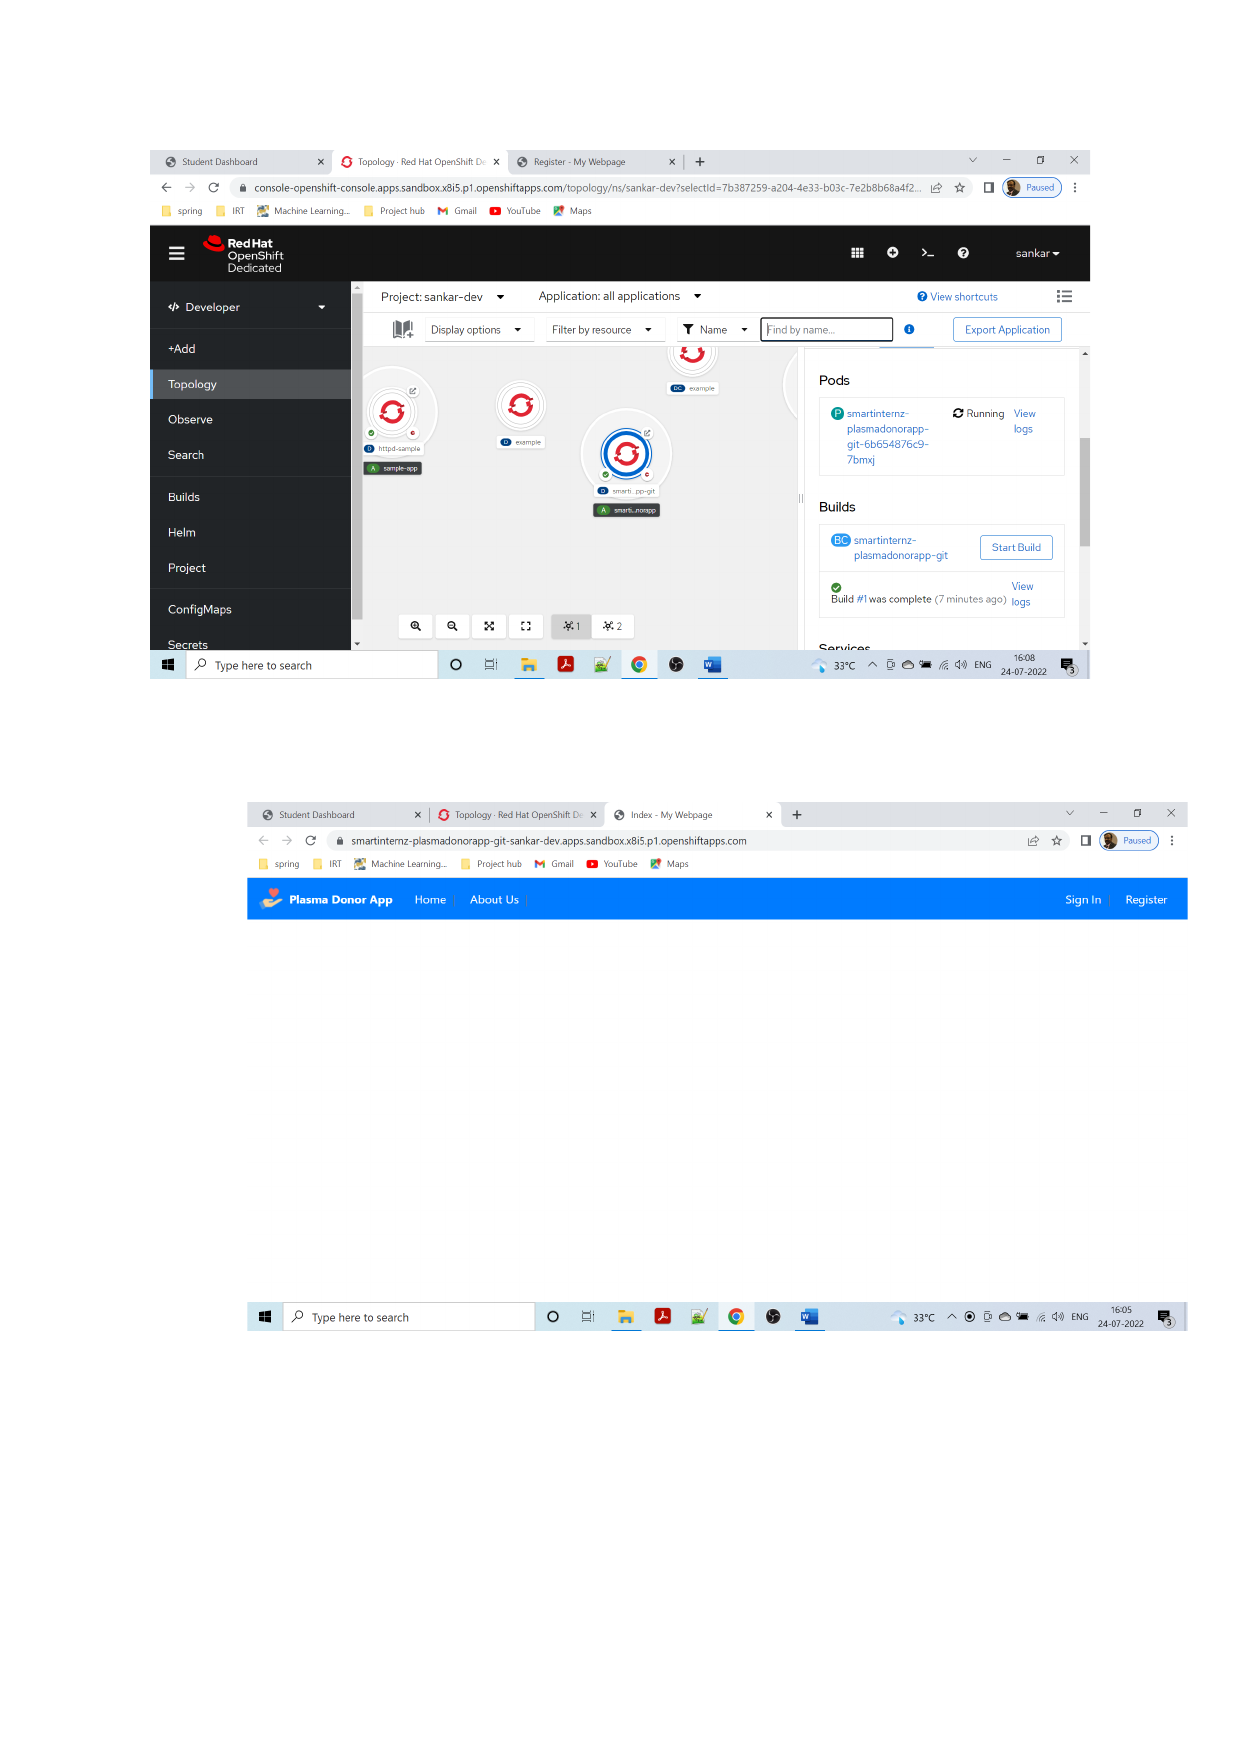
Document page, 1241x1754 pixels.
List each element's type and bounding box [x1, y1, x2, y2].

picture [150, 150, 1091, 679]
picture [247, 802, 1188, 1331]
